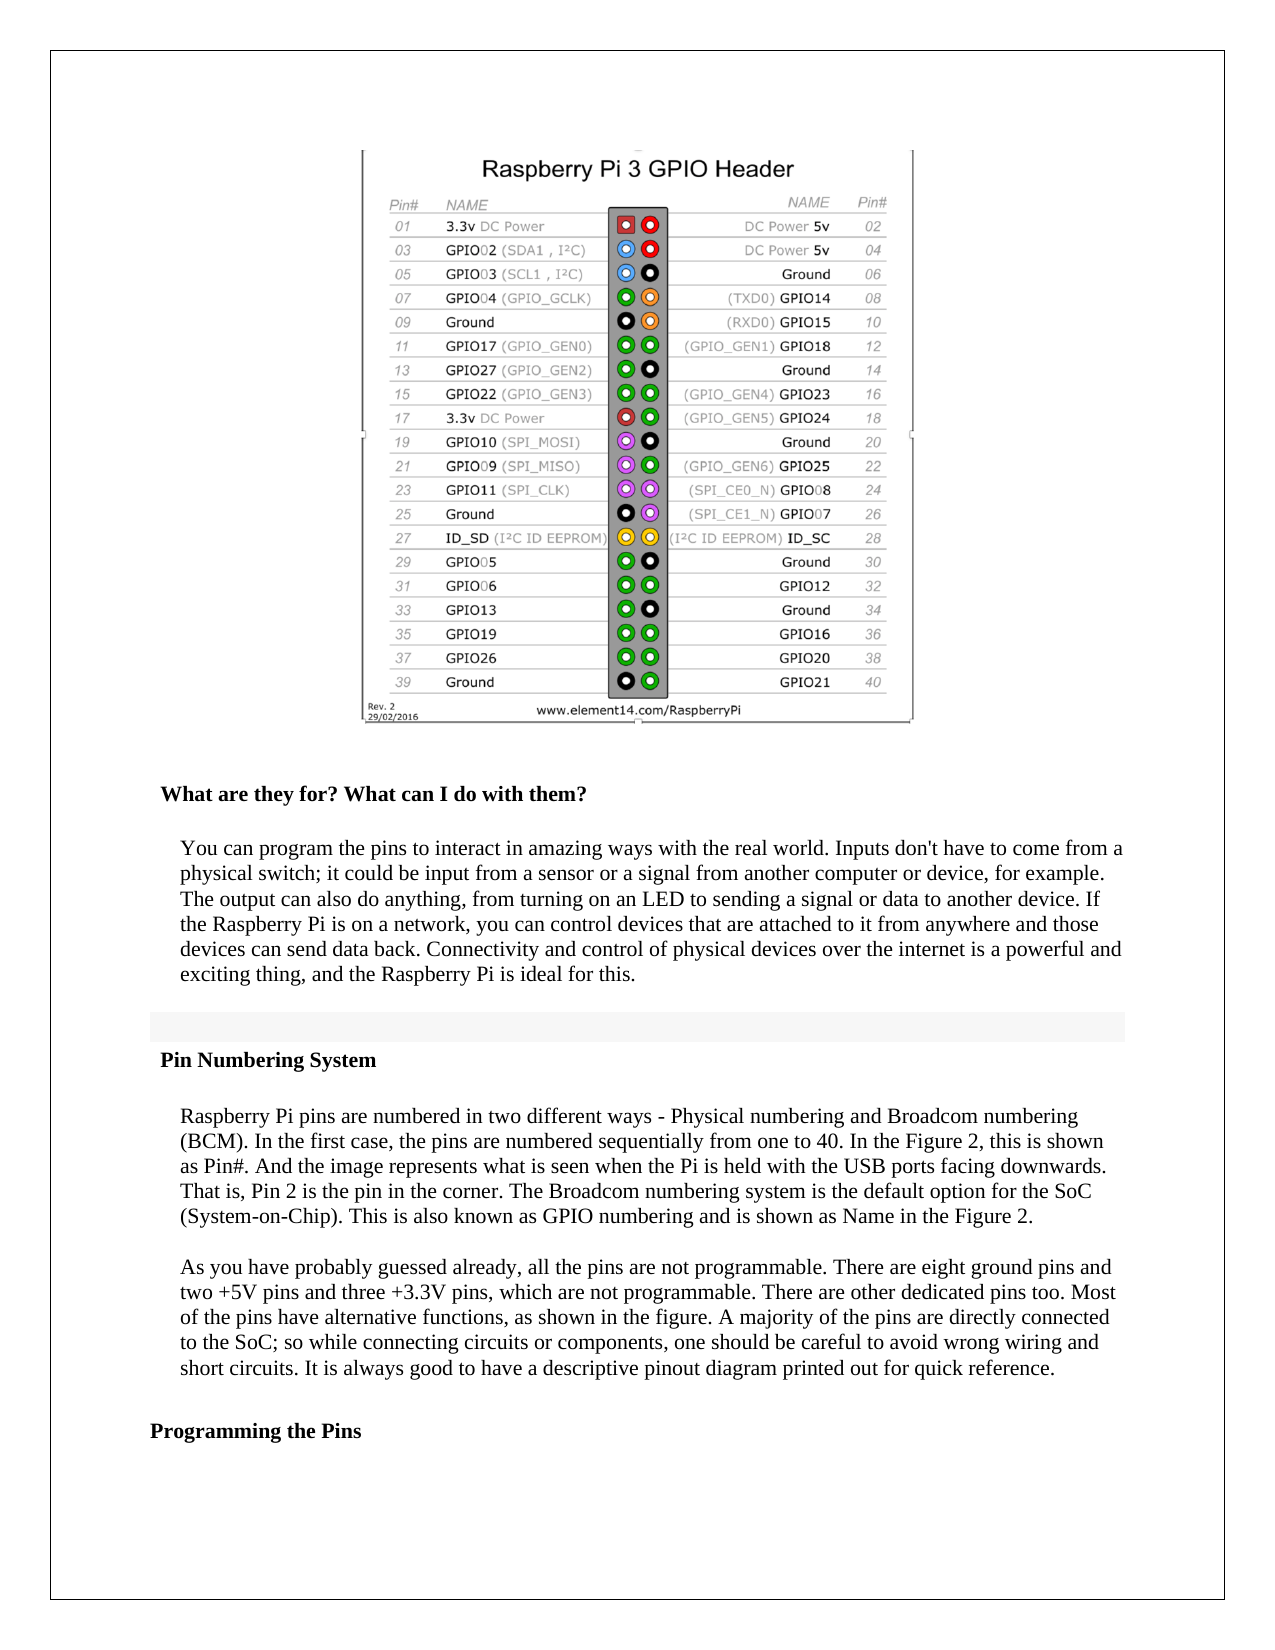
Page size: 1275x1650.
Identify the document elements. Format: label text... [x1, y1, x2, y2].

subtitle Programming the Pins [150, 1418, 1125, 1443]
text Raspberry Pi pins are numbered in two different ways - Physical numbering and Broadcom numbering (BCM). In the first case, the pins are numbered sequentially from one to 40. In the Figure 2, this is shown as Pin#. And the image represents what is seen when the Pi is held with the USB ports facing downwards. That is, Pin 2 is the pin in the corner. The Broadcom numbering system is the default option for the SoC (System-on-Chip). This is also known as GPIO numbering and is shown as Name in the Figure 2. [180, 1103, 1125, 1229]
text You can program the pins to interact in amazing ways with the real world. Inputs don't have to come from a physical switch; it could be input from a sensor or a signal from another computer or device, for example. The output can also do anything, from turning on an LED to sending a signal or data to another device. If the Raspberry Pi is on a network, you can control devices that are attached to it from anywhere and those devices can send data back. Connectivity and control of physical devices over the internet is a powerful and exciting thing, and the Raspberry Pi is ideal for this. [180, 835, 1125, 986]
picture [361, 150, 914, 724]
text What are they for? What can I do with them? [150, 781, 1125, 806]
text Pin Numbering System [150, 1042, 1125, 1072]
text As you have probably guessed already, all the pins are not programmable. There are eight ground pins and two +5V pins and three +3.3V pins, which are not programmable. There are other dedicated pins too. Most of the pins have alternative functions, as shown in the figure. A majority of the pins are directly connected to the SoC; so while connecting circuits or components, one should be careful to avoid wrong wiring and short circuits. It is always good to have a descriptive pinout diagram printed out for quick reference. [180, 1254, 1125, 1380]
